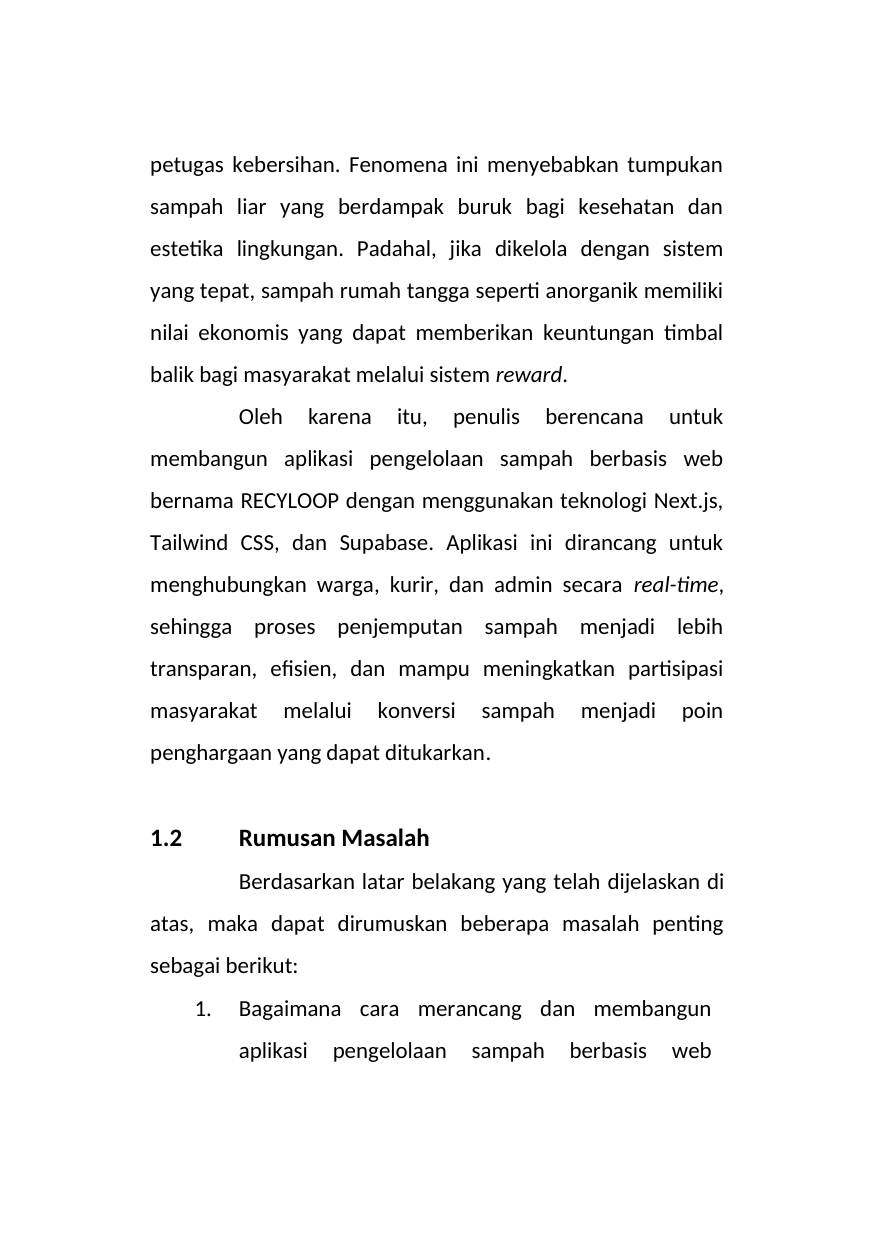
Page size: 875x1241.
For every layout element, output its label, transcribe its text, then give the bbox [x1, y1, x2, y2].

list Rumusan Masalah [150, 822, 724, 852]
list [194, 994, 712, 1064]
list Berdasarkan latar belakang yang telah dijelaskan di atas, maka dapat dirumuskan beberapa masalah penting sebagai berikut: [150, 867, 724, 979]
list Oleh karena itu, penulis berencana untuk membangun aplikasi pengelolaan sampah berbasis web bernama RECYLOOP dengan menggunakan teknologi Next.js, Tailwind CSS, dan Supabase. Aplikasi ini dirancang untuk menghubungkan warga, kurir, dan admin secara real-time, sehingga proses penjemputan sampah menjadi lebih transparan, efisien, dan mampu meningkatkan partisipasi masyarakat melalui konversi sampah menjadi poin penghargaan yang dapat ditukarkan. [150, 402, 724, 766]
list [150, 150, 724, 388]
